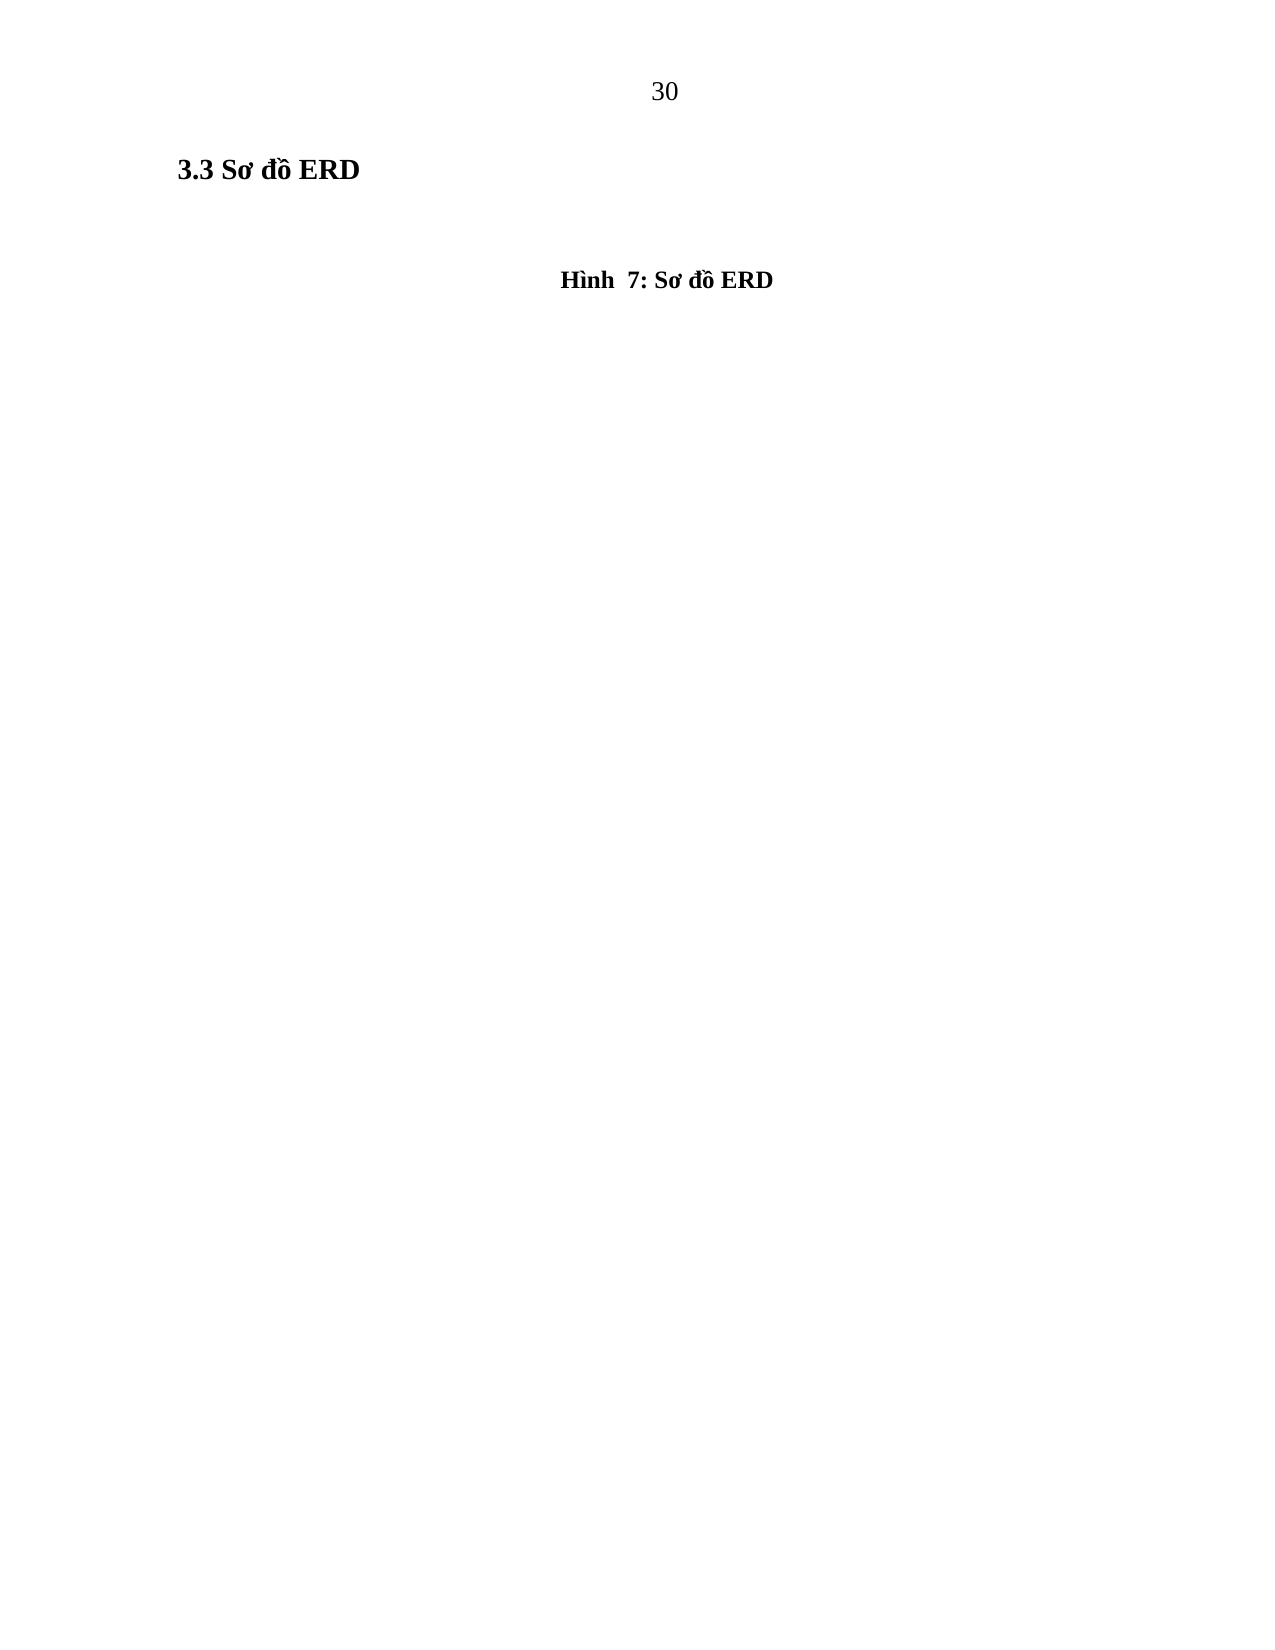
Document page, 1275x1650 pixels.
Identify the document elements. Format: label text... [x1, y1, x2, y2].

text Hình 7: Sơ đồ ERD [177, 266, 1157, 294]
subtitle 3.3 Sơ đồ ERD [177, 152, 1157, 185]
